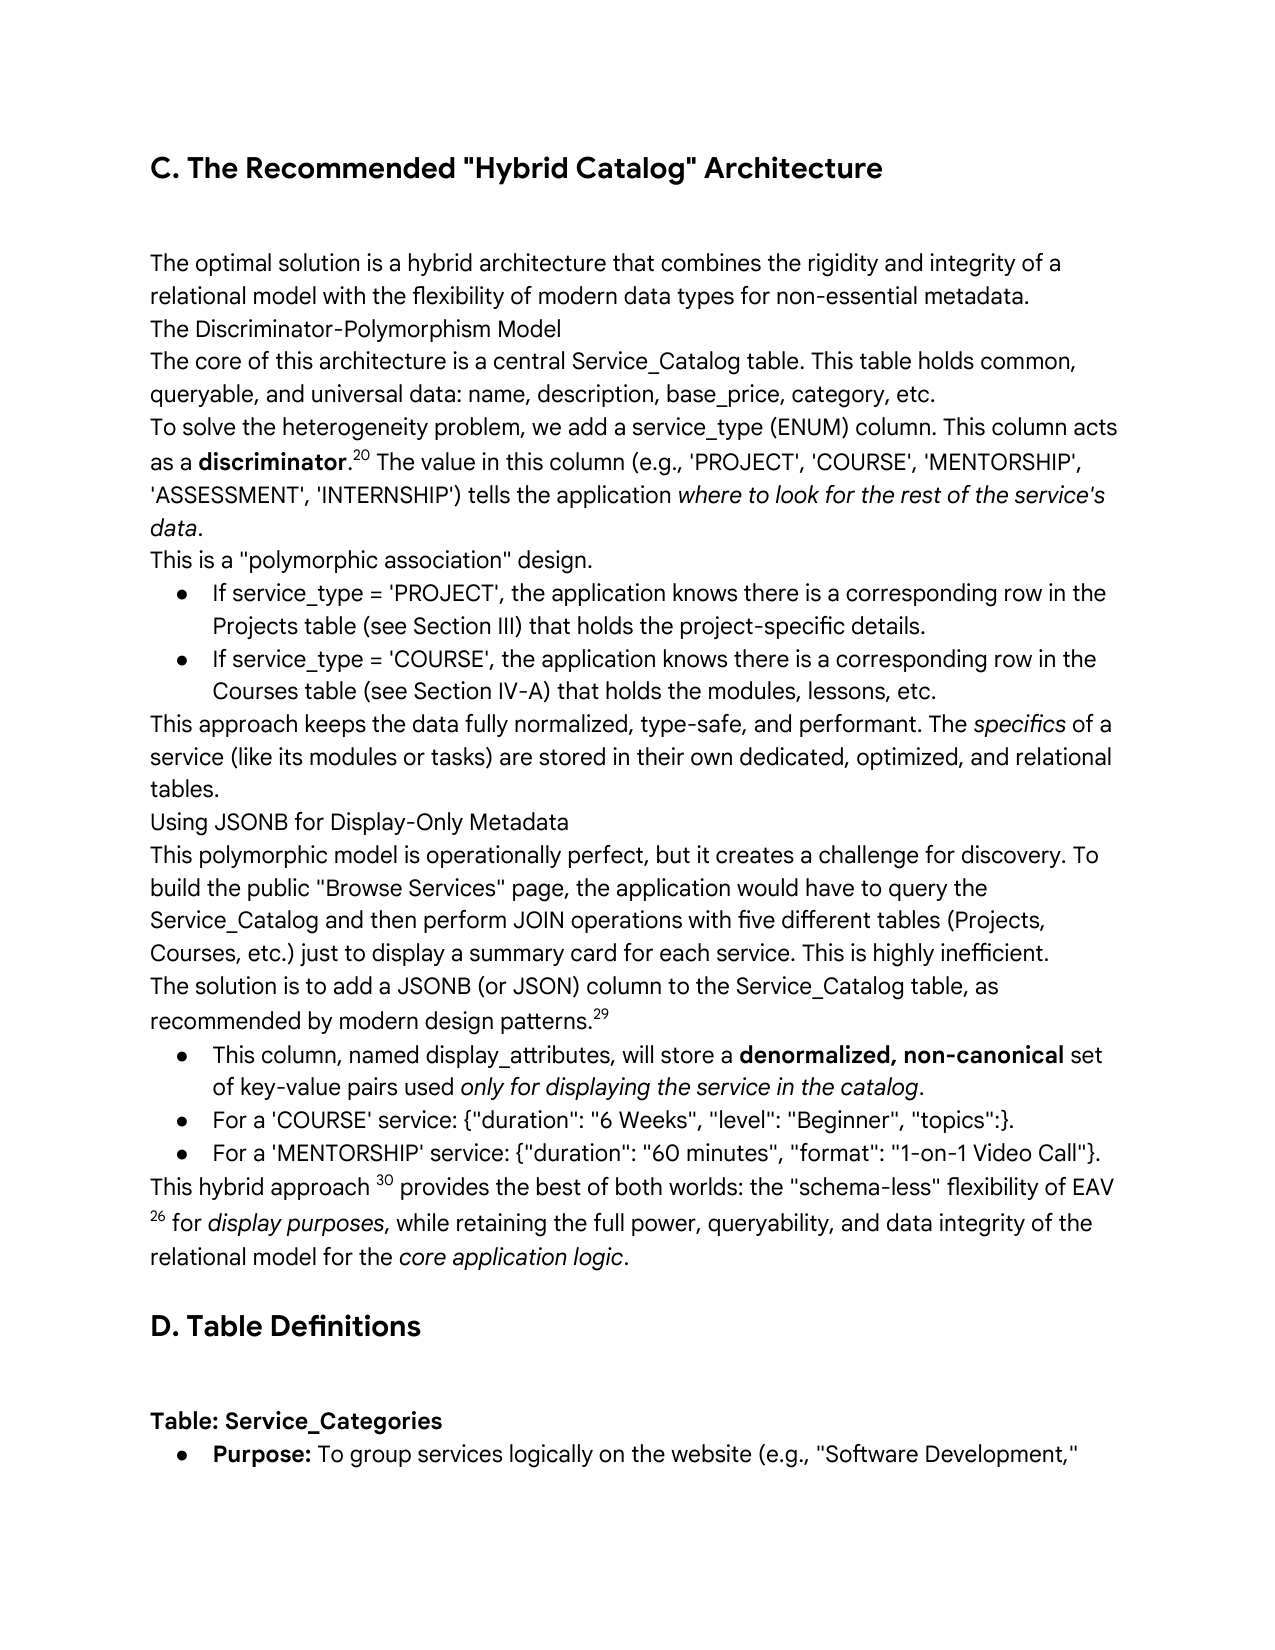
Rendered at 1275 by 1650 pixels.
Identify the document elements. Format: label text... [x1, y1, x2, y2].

text This polymorphic model is operationally perfect, but it creates a challenge for discovery. To build the public "Browse Services" page, the application would have to query the Service_Catalog and then perform JOIN operations with five different tables (Projects, Courses, etc.) just to display a summary card for each service. This is highly inefficient. [150, 841, 1125, 968]
text This is a "polymorphic association" design. [150, 547, 1125, 576]
text Table: Service_Categories [150, 1407, 1125, 1436]
list If service_type = 'PROJECT', the application knows there is a corresponding row in the Projects table (see Section III) that holds the project-specific details. [175, 579, 1125, 641]
text The solution is to add a JSONB (or JSON) column to the Service_Catalog table, as recommended by modern design patterns.29 [150, 972, 1125, 1036]
subtitle C. The Recommended "Hybrid Catalog" Architecture [150, 150, 1125, 187]
text The optimal solution is a hybrid architecture that combines the rigidity and integrity of a relational model with the flexibility of modern data types for non-essential metadata. [150, 249, 1125, 311]
text To solve the heterogeneity problem, we add a service_type (ENUM) column. This column acts as a discriminator.20 The value in this column (e.g., 'PROJECT', 'COURSE', 'MENTORSHIP', 'ASSESSMENT', 'INTERNSHIP') tells the application where to look for the rest of the service's data. [150, 413, 1125, 543]
text Using JSONB for Display-Only Metadata [150, 808, 1125, 837]
list For a 'COURSE' service: {"duration": "6 Weeks", "level": "Beginner", "topics":}. [175, 1106, 1125, 1135]
text This hybrid approach 30 provides the best of both worlds: the "schema-less" flexibility of EAV 26 for display purposes, while retaining the full power, queryability, and data integrity of the relational model for the core application logic. [150, 1172, 1125, 1271]
list For a 'MENTORSHIP' service: {"duration": "60 minutes", "format": "1-on-1 Video Call"}. [175, 1139, 1125, 1168]
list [175, 1440, 1125, 1469]
text This approach keeps the data fully normalized, type-safe, and performant. The specifics of a service (like its modules or tasks) are stored in their own dedicated, optimized, and relational tables. [150, 710, 1125, 804]
list If service_type = 'COURSE', the application knows there is a corresponding row in the Courses table (see Section IV-A) that holds the modules, lessons, etc. [175, 645, 1125, 706]
list This column, named display_attributes, will store a denormalized, non-canonical set of key-value pairs used only for displaying the service in the catalog. [175, 1041, 1125, 1102]
text The Discriminator-Polymorphism Model [150, 315, 1125, 343]
subtitle D. Table Definitions [150, 1308, 1125, 1345]
text The core of this architecture is a central Service_Catalog table. This table holds common, queryable, and universal data: name, description, base_price, category, etc. [150, 347, 1125, 409]
